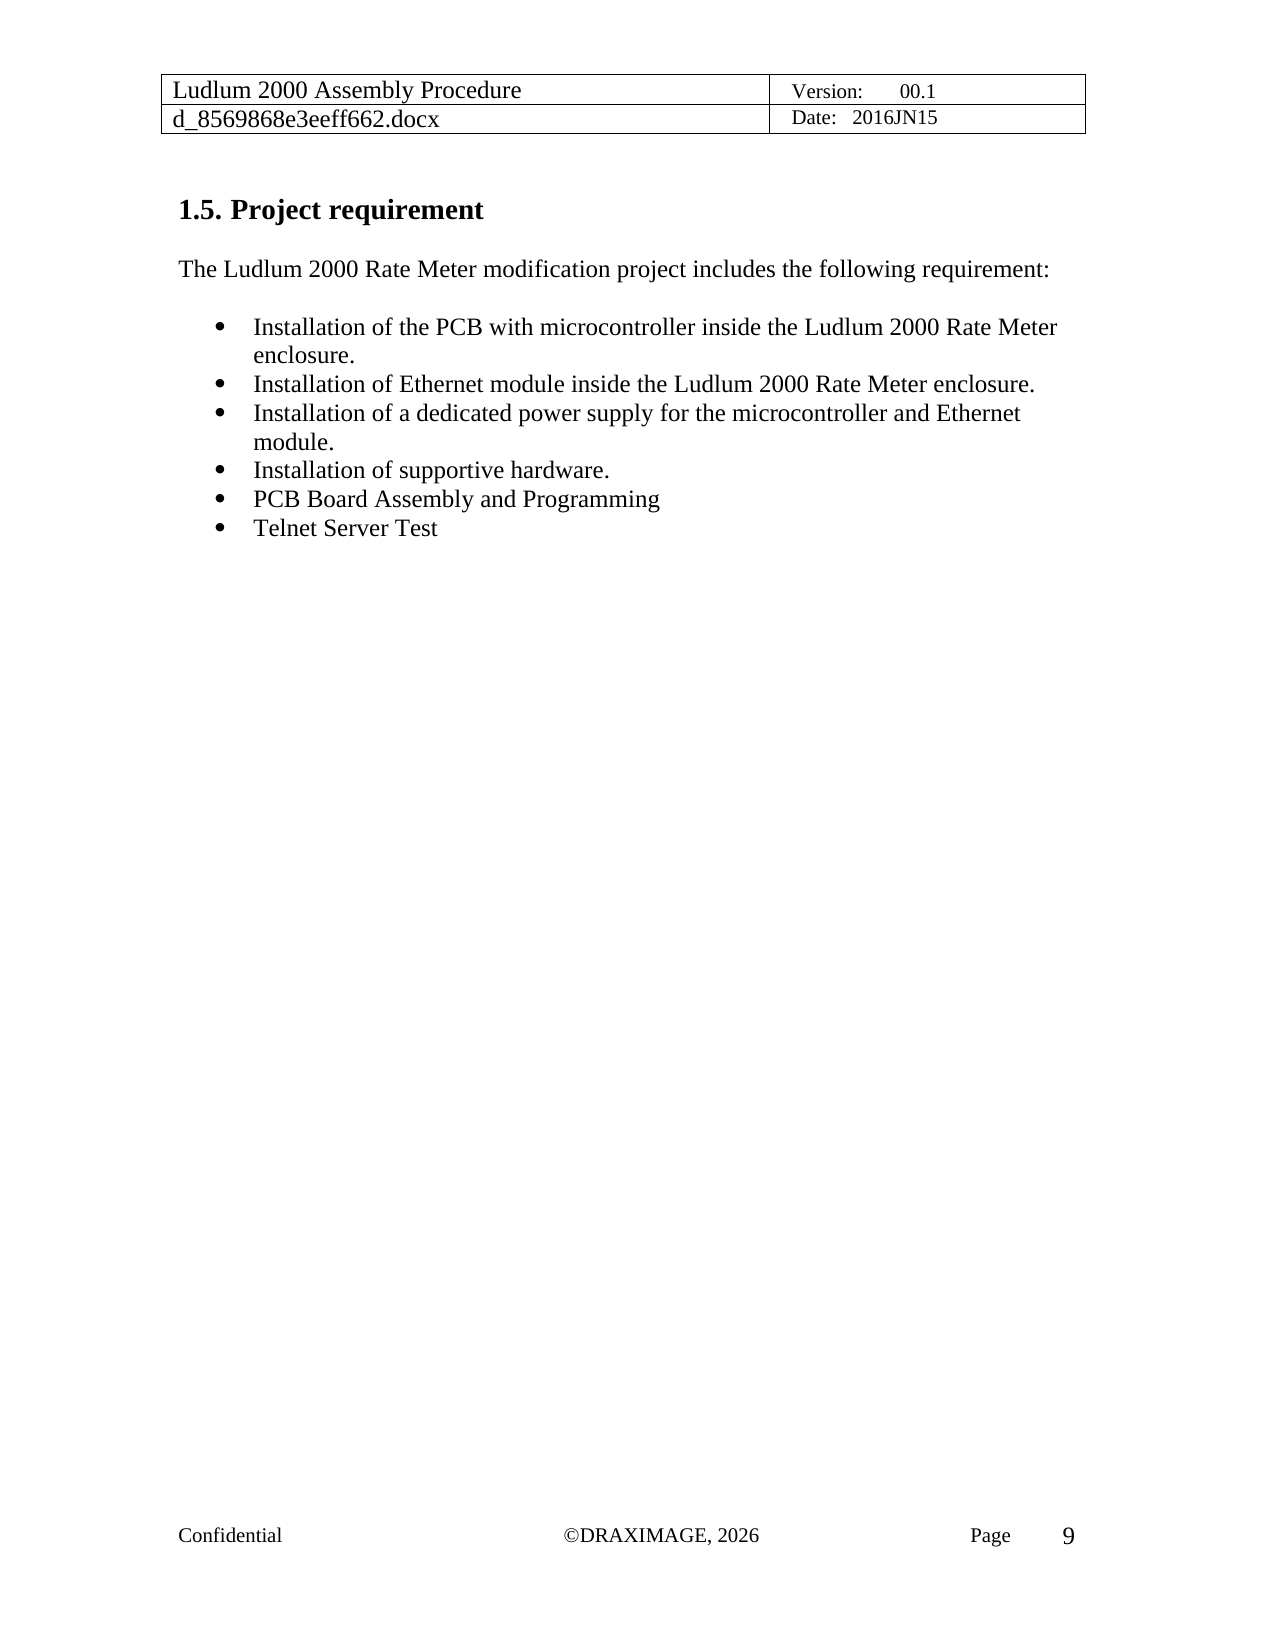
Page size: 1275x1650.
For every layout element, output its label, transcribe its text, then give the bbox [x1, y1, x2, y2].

list PCB Board Assembly and Programming [216, 484, 1087, 513]
list Installation of Ethernet module inside the Ludlum 2000 Rate Meter enclosure. [216, 369, 1087, 398]
list Installation of supportive hardware. [216, 455, 1087, 484]
list Installation of the PCB with microcontroller inside the Ludlum 2000 Rate Meter enclosure. [216, 312, 1087, 369]
text The Ludlum 2000 Rate Meter modification project includes the following requirement: [178, 254, 1087, 283]
list Telnet Server Test [216, 513, 1087, 542]
subtitle Project requirement [178, 192, 1087, 225]
list Installation of a dedicated power supply for the microcontroller and Ethernet module. [216, 398, 1087, 455]
